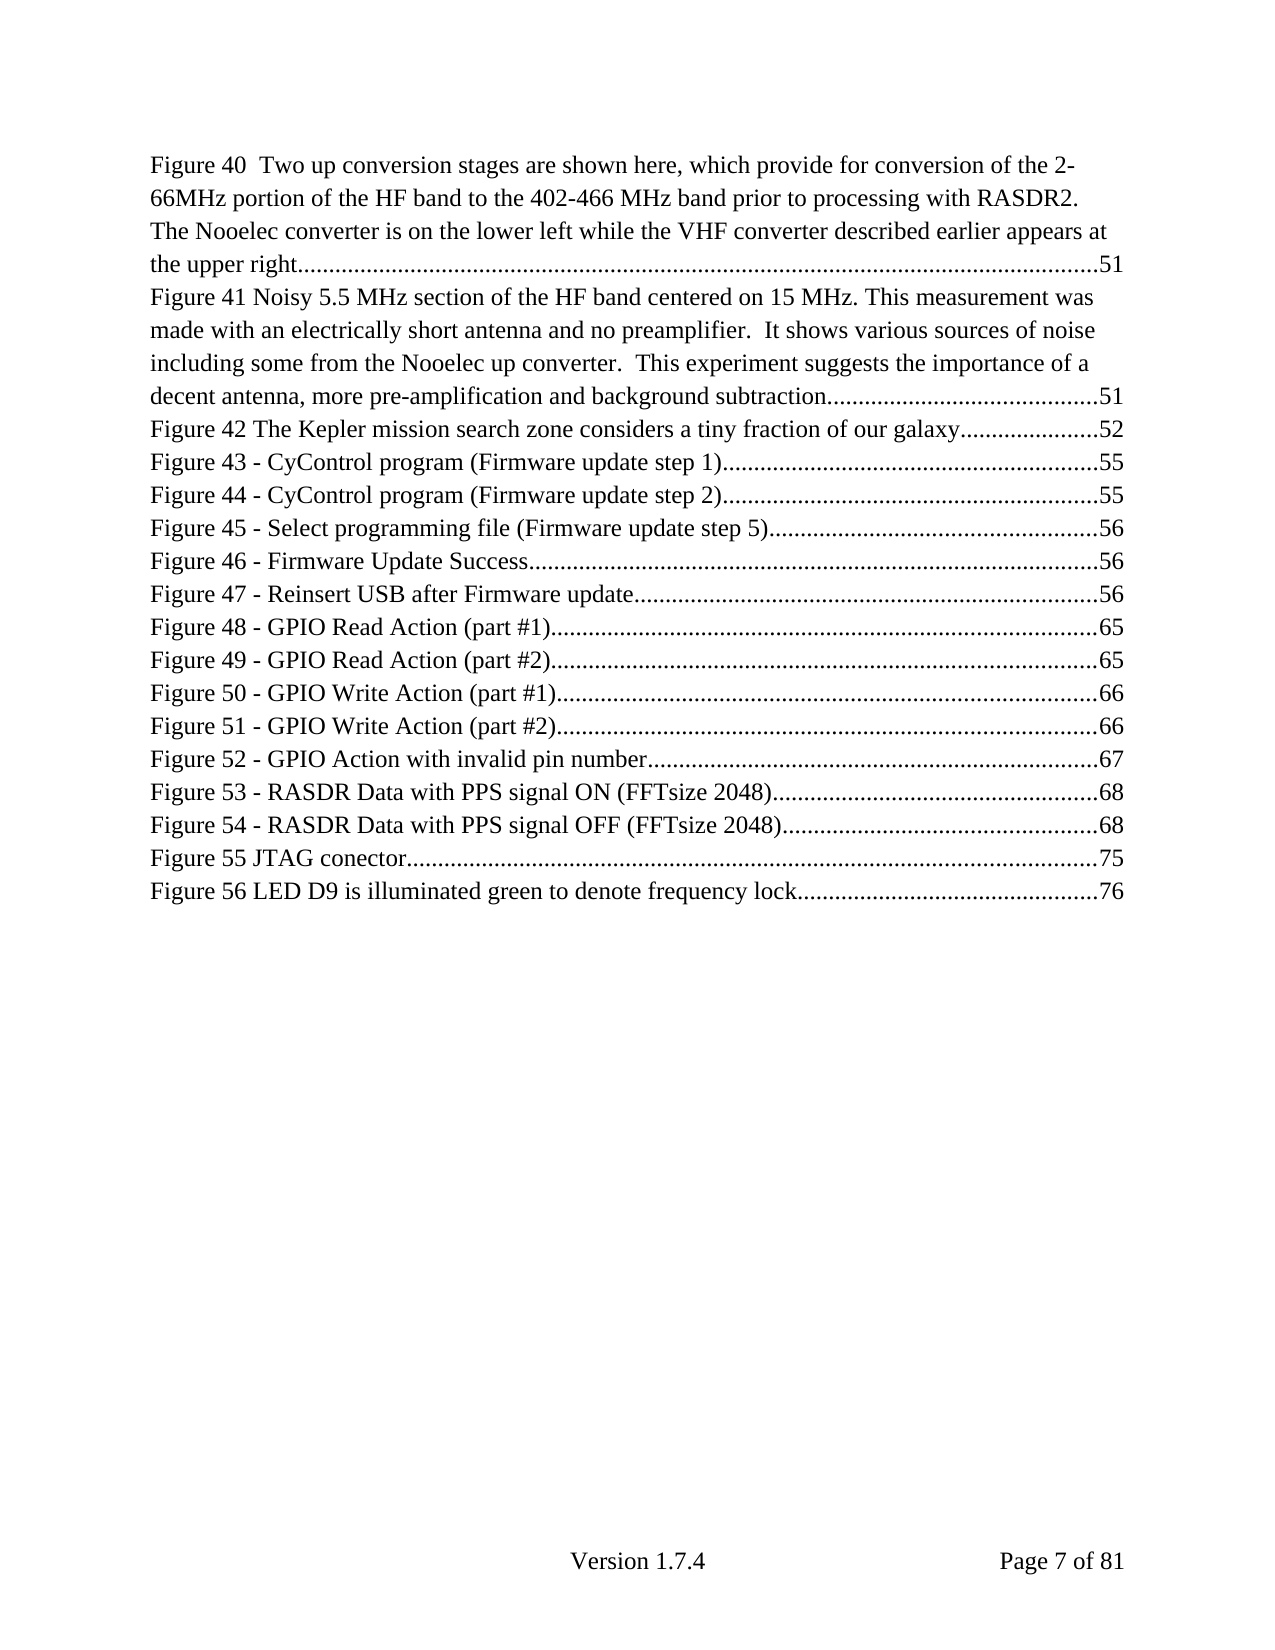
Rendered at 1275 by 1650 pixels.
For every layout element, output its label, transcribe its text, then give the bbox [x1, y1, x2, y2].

text Figure 46 - Firmware Update Success 56 [150, 546, 1125, 575]
text Figure 48 - GPIO Read Action (part #1) 65 [150, 612, 1125, 641]
text Figure 41 Noisy 5.5 MHz section of the HF band centered on 15 MHz. This measurement was made with an electrically short antenna and no preamplifier. It shows various sources of noise including some from the Nooelec up converter. This experiment suggests the importance of a decent antenna, more pre-amplification and background subtraction. 51 [150, 282, 1125, 410]
text Figure 54 - RASDR Data with PPS signal OFF (FFTsize 2048) 68 [150, 810, 1125, 839]
text Figure 47 - Reinsert USB after Firmware update 56 [150, 579, 1125, 608]
text Figure 44 - CyControl program (Firmware update step 2) 55 [150, 480, 1125, 509]
text Figure 53 - RASDR Data with PPS signal ON (FFTsize 2048) 68 [150, 777, 1125, 806]
text Figure 42 The Kepler mission search zone considers a tiny fraction of our galaxy. 52 [150, 414, 1125, 443]
text Figure 49 - GPIO Read Action (part #2) 65 [150, 645, 1125, 674]
text Figure 55 JTAG conector. 75 [150, 843, 1125, 872]
text Figure 52 - GPIO Action with invalid pin number 67 [150, 744, 1125, 773]
text Figure 45 - Select programming file (Firmware update step 5) 56 [150, 513, 1125, 542]
text Figure 56 LED D9 is illuminated green to denote frequency lock. 76 [150, 876, 1125, 905]
text Figure 43 - CyControl program (Firmware update step 1) 55 [150, 447, 1125, 476]
text Figure 50 - GPIO Write Action (part #1) 66 [150, 678, 1125, 707]
text Figure 51 - GPIO Write Action (part #2) 66 [150, 711, 1125, 740]
text Figure 40 Two up conversion stages are shown here, which provide for conversion of the 2-66MHz portion of the HF band to the 402-466 MHz band prior to processing with RASDR2. The Nooelec converter is on the lower left while the VHF converter described earlier appears at the upper right. 51 [150, 150, 1125, 278]
